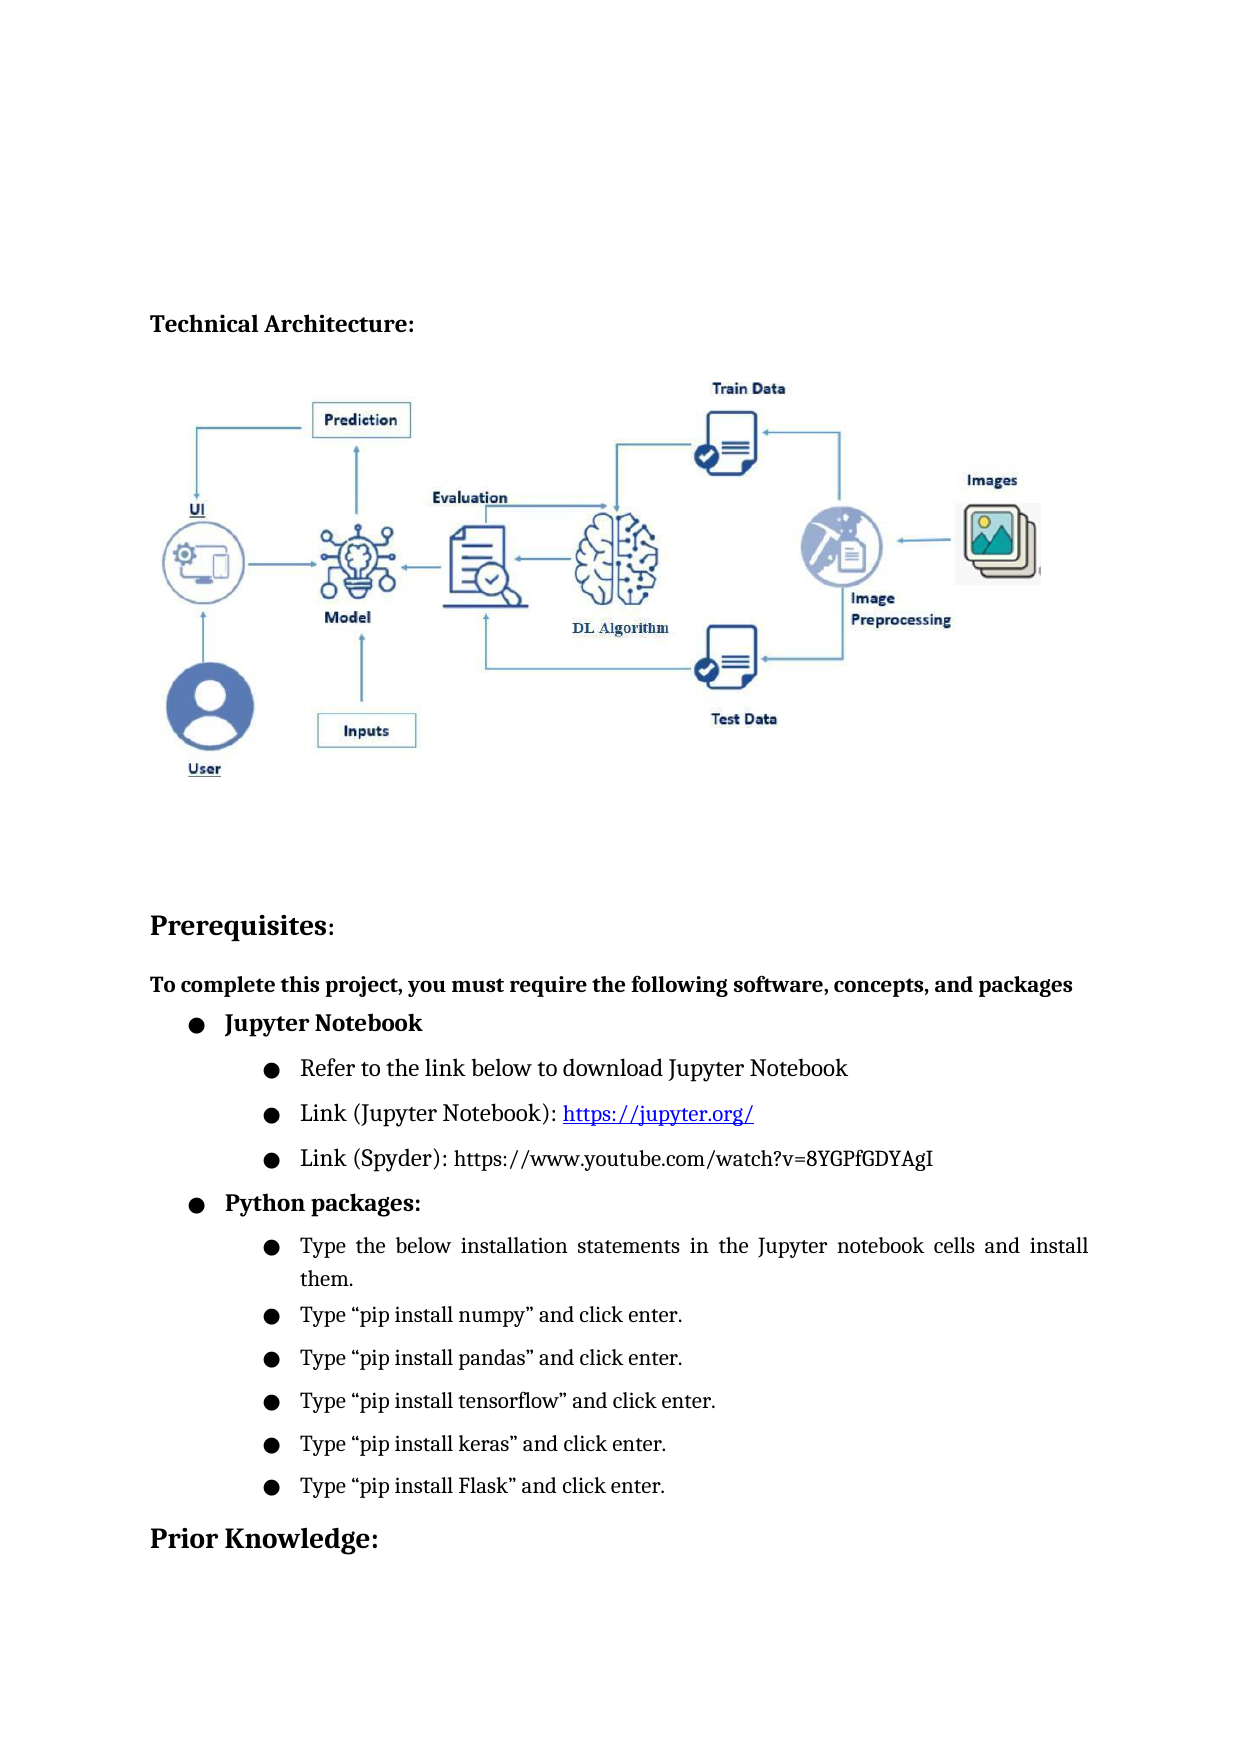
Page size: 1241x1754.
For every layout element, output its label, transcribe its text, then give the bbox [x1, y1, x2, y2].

list Link (Spyder): https://www.youtube.com/watch?v=8YGPfGDYAgI [262, 1135, 1090, 1178]
list Type “pip install numpy” and click enter. [262, 1292, 1090, 1335]
text Prerequisites: [150, 909, 1090, 943]
list Python packages: [187, 1180, 1090, 1223]
text To complete this project, you must require the following software, concepts, and packages [150, 972, 1090, 998]
list Type “pip install Flask” and click enter. [262, 1463, 1090, 1506]
list Type “pip install pandas” and click enter. [262, 1335, 1090, 1377]
list Refer to the link below to download Jupyter Notebook [262, 1045, 1090, 1088]
list Type the below installation statements in the Jupyter notebook cells and install them. [262, 1223, 1090, 1292]
list Type “pip install keras” and click enter. [262, 1420, 1090, 1463]
list Type “pip install tensorflow” and click enter. [262, 1377, 1090, 1420]
list Jupyter Notebook [187, 1000, 1090, 1043]
picture [160, 382, 1041, 777]
text Technical Architecture: [150, 309, 1090, 338]
list Link (Jupyter Notebook): https://jupyter.org/ [262, 1090, 1090, 1133]
text Prior Knowledge: [150, 1522, 1090, 1556]
